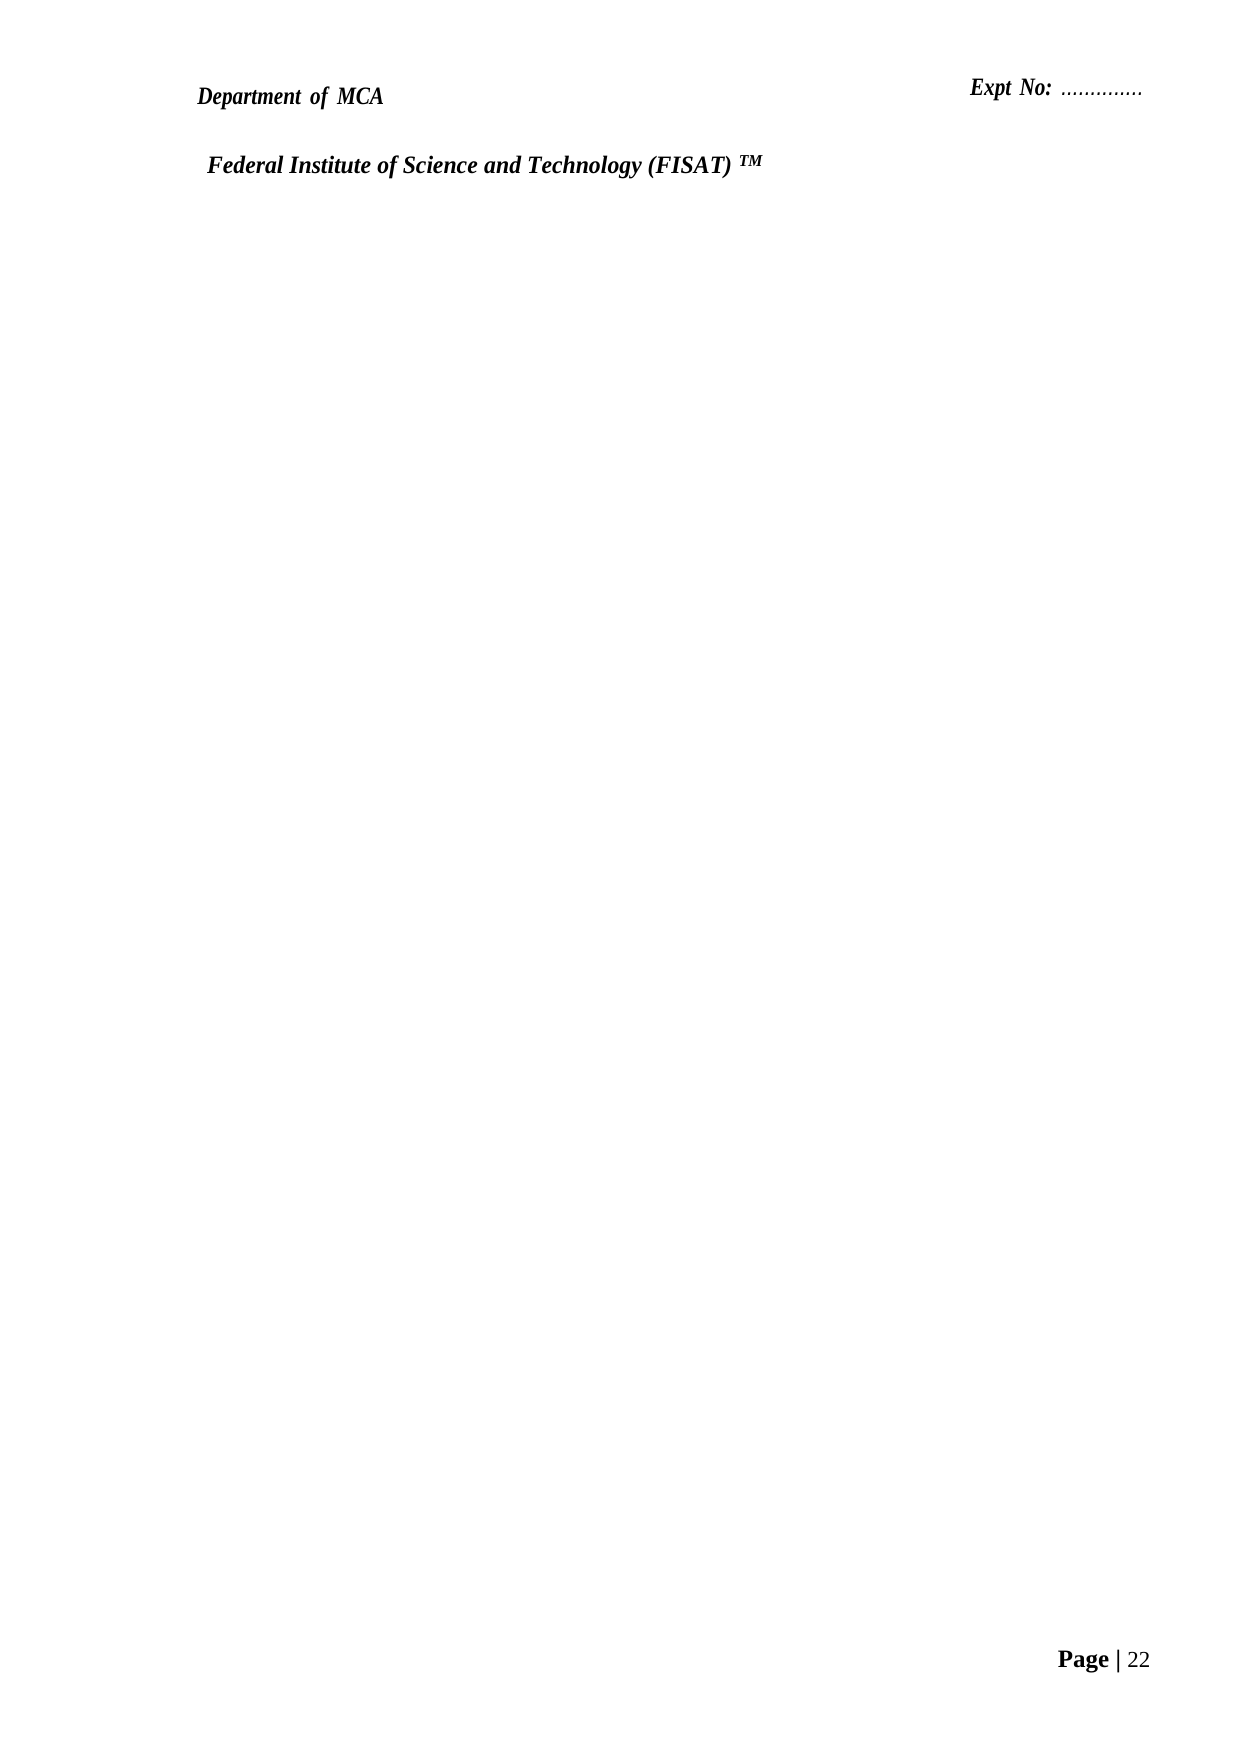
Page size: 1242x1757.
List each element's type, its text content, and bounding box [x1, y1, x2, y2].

text Federal Institute of Science and Technology (FISAT) TM [207, 151, 1217, 179]
